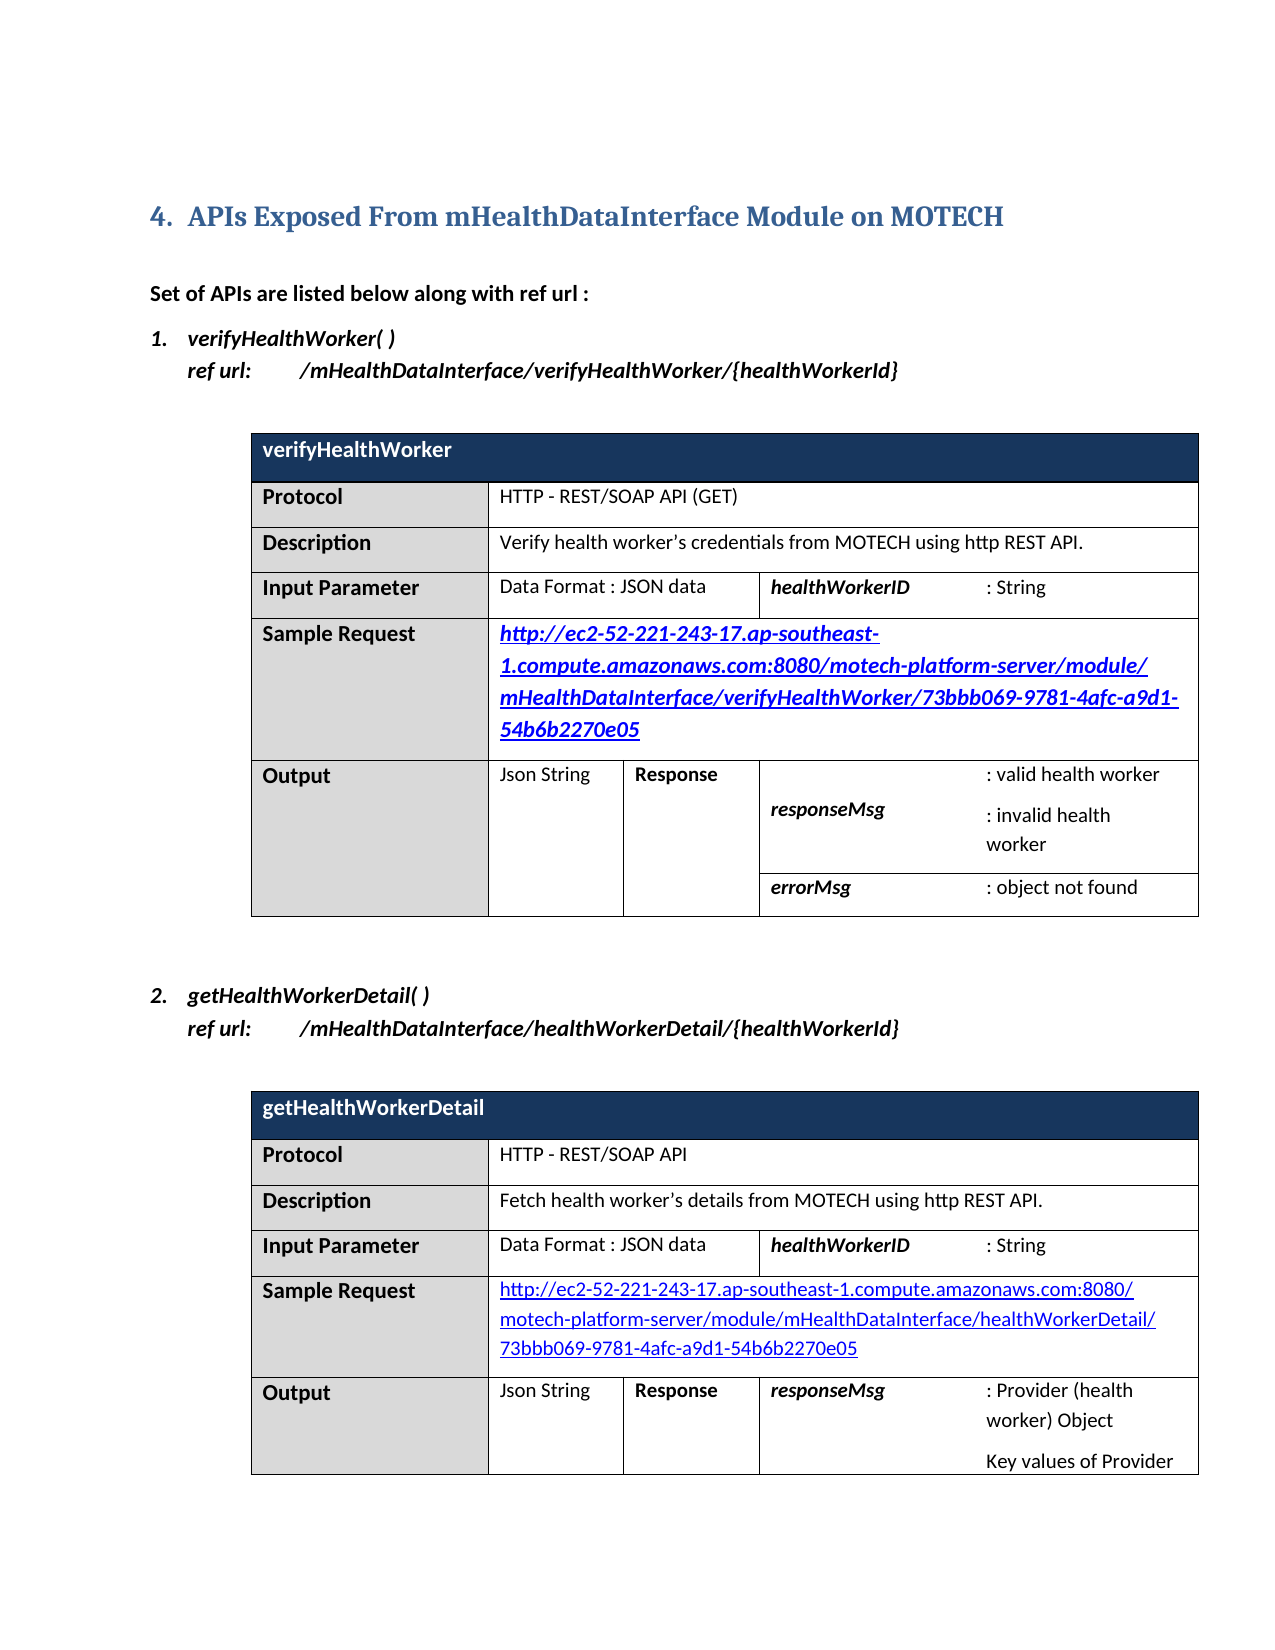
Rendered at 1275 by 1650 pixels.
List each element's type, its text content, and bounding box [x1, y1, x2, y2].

table_cell Verify health worker’s credentials from MOTECH using http REST API. [489, 528, 1198, 572]
table_cell Description [252, 1186, 488, 1230]
table_cell : String [975, 1231, 1198, 1276]
table_cell healthWorkerID [760, 1231, 975, 1276]
table_cell : String [975, 573, 1198, 618]
table_cell : valid health worker : invalid health worker [975, 761, 1198, 873]
table_cell http://ec2-52-221-243-17.ap-southeast-1.compute.amazonaws.com:8080/motech-platform-server/module/mHealthDataInterface/healthWorkerDetail/73bbb069-9781-4afc-a9d1-54b6b2270e05 [489, 1277, 1198, 1377]
table_cell Protocol [252, 1140, 488, 1185]
table_cell responseMsg [760, 761, 975, 873]
list getHealthWorkerDetail( ) [150, 982, 1125, 1009]
table_cell Sample Request [252, 1277, 488, 1377]
table_header verifyHealthWorker [252, 434, 1198, 481]
table_cell Input Parameter [252, 573, 488, 618]
table_cell Response [624, 1378, 759, 1474]
table_cell Description [252, 528, 488, 572]
table_cell Json String [489, 761, 623, 916]
table_cell Json String [489, 1378, 623, 1474]
table_cell responseMsg [760, 1378, 975, 1474]
table_cell healthWorkerID [760, 573, 975, 618]
text Set of APIs are listed below along with ref url : [150, 279, 1125, 307]
list ref url: /mHealthDataInterface/healthWorkerDetail/{healthWorkerId} [187, 1014, 1125, 1042]
list ref url: /mHealthDataInterface/verifyHealthWorker/{healthWorkerId} [187, 356, 1125, 384]
table_cell errorMsg [760, 874, 975, 916]
subtitle APIs Exposed From mHealthDataInterface Module on MOTECH [150, 200, 1125, 233]
table_cell HTTP - REST/SOAP API (GET) [489, 483, 1198, 527]
table_cell HTTP - REST/SOAP API [489, 1140, 1198, 1185]
table_cell Input Parameter [252, 1231, 488, 1276]
table_cell Data Format : JSON data [489, 1231, 759, 1276]
table_cell : object not found [975, 874, 1198, 916]
table_cell Protocol [252, 483, 488, 527]
list verifyHealthWorker( ) [150, 324, 1125, 352]
table_cell Output [252, 1378, 488, 1474]
table_cell Response [624, 761, 759, 916]
table_cell Output [252, 761, 488, 916]
table_cell http://ec2-52-221-243-17.ap-southeast-1.compute.amazonaws.com:8080/motech-platform-server/module/mHealthDataInterface/verifyHealthWorker/73bbb069-9781-4afc-a9d1-54b6b2270e05 [489, 619, 1198, 760]
table_cell Data Format : JSON data [489, 573, 759, 618]
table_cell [975, 1378, 1198, 1474]
table_header getHealthWorkerDetail [252, 1092, 1198, 1139]
table_cell Fetch health worker’s details from MOTECH using http REST API. [489, 1186, 1198, 1230]
table_cell Sample Request [252, 619, 488, 760]
